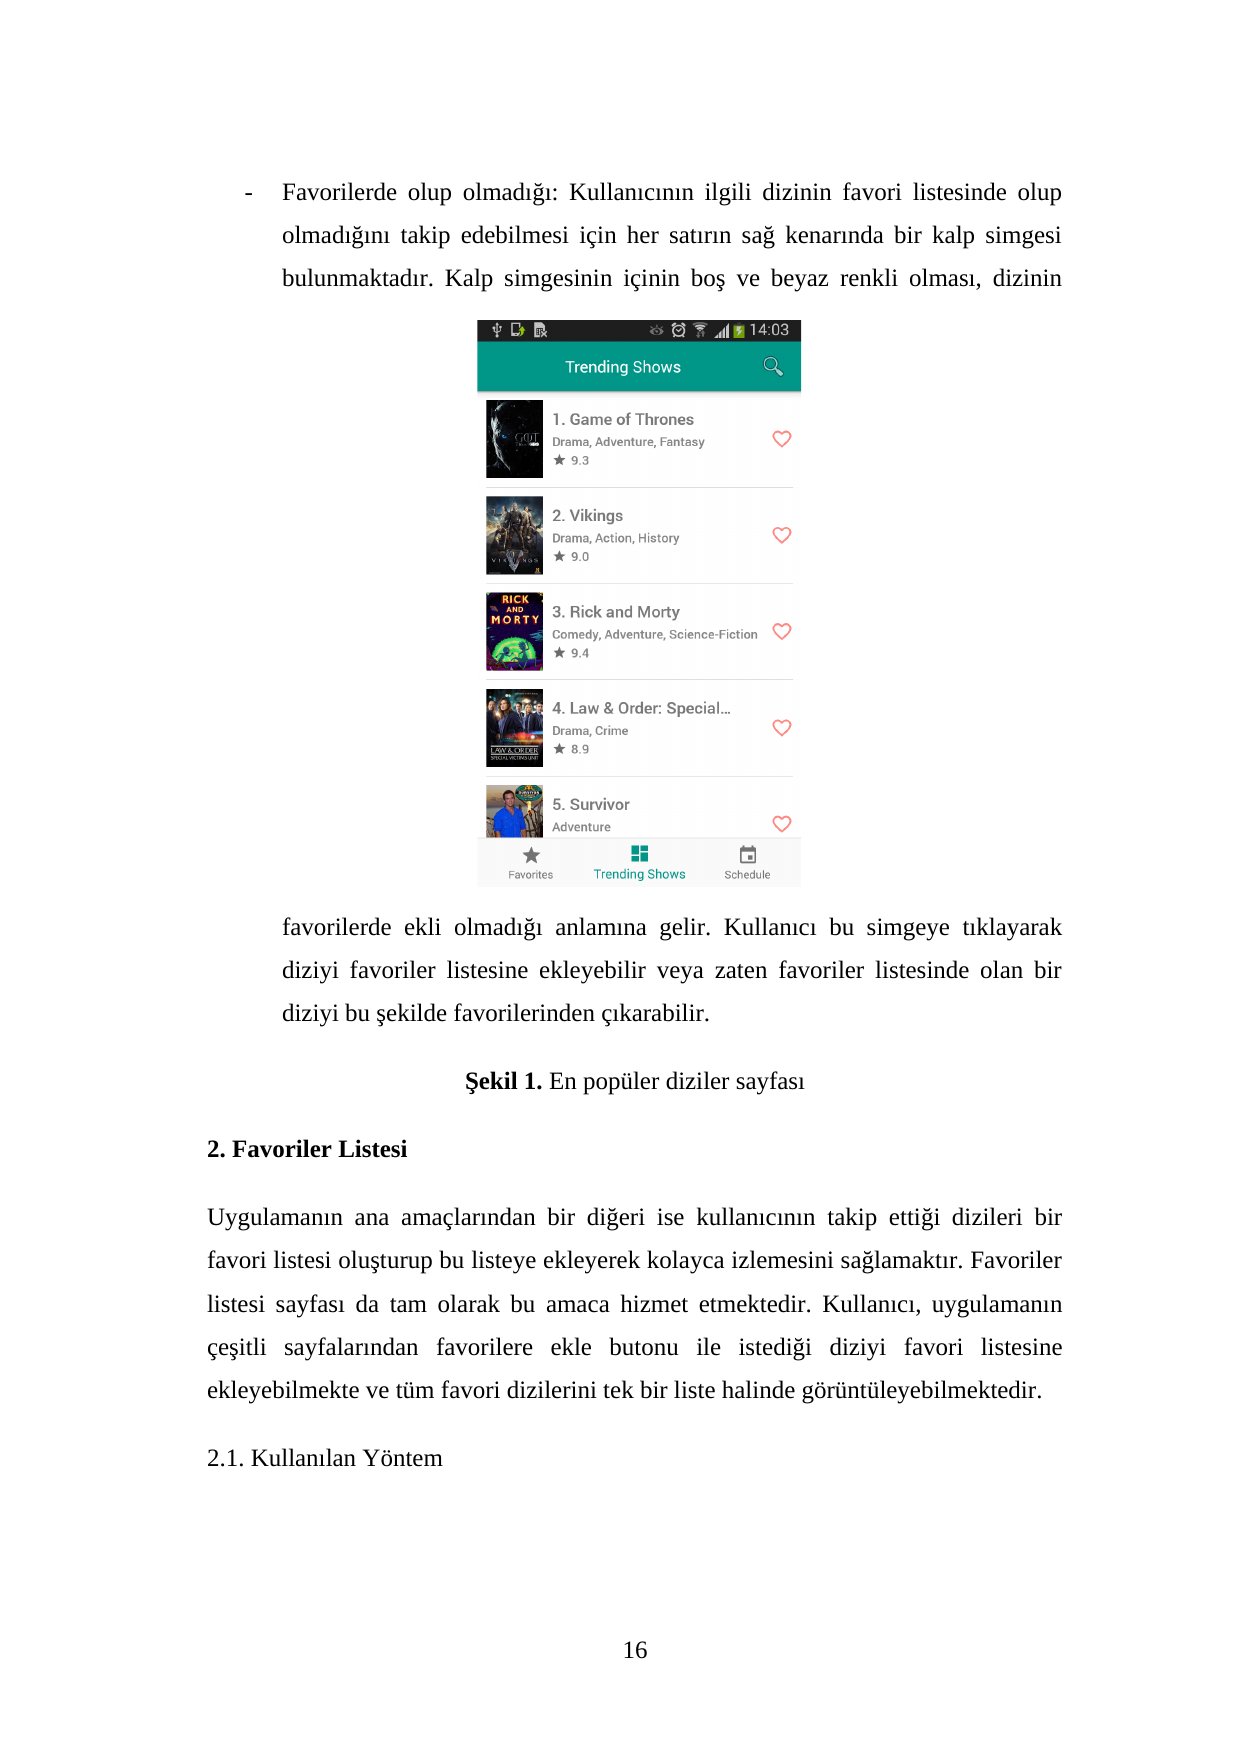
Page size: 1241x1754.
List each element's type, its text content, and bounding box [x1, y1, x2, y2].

text 2. Favoriler Listesi [207, 1134, 1063, 1163]
text Uygulamanın ana amaçlarından bir diğeri ise kullanıcının takip ettiği dizileri bir favori listesi oluşturup bu listeye ekleyerek kolayca izlemesini sağlamaktır. Favoriler listesi sayfası da tam olarak bu amaca hizmet etmektedir. Kullanıcı, uygulamanın çeşitli sayfalarından favorilere ekle butonu ile istediği diziyi favori listesine ekleyebilmekte ve tüm favori dizilerini tek bir liste halinde görüntüleyebilmektedir. [207, 1202, 1063, 1404]
picture [477, 320, 802, 887]
text Şekil 1. En popüler diziler sayfası [207, 1066, 1063, 1095]
text 2.1. Kullanılan Yöntem [207, 1443, 1063, 1472]
